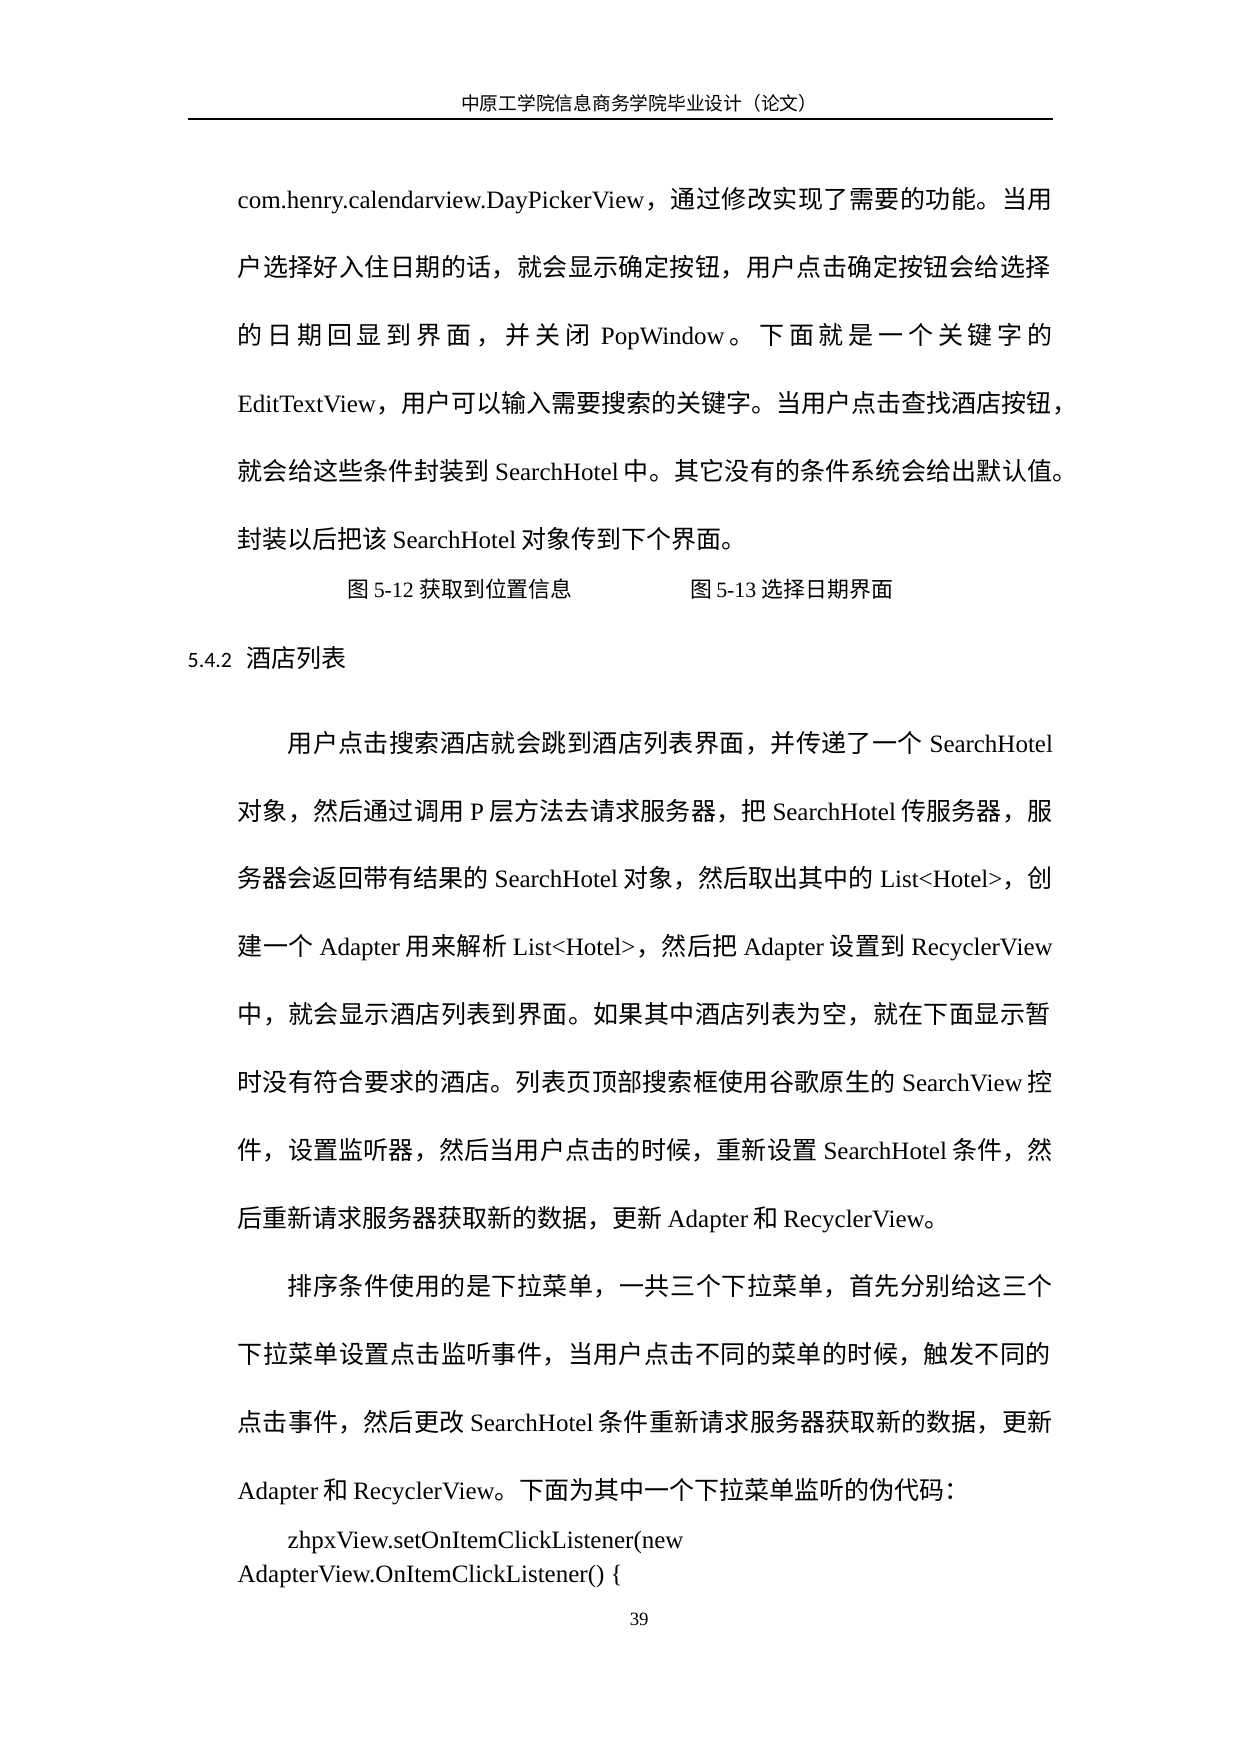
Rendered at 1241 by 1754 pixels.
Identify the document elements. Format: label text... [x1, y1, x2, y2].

text Hotel里面是酒店的一些信息，在此就不再列举。进入到首页，会调用高德的定位服务来获取当前的位置信息，然后把市、县和街道信息显示在目的地的EditTextView中，把经纬度信息存到Coordinate对象中。然后用户可以编辑目的地信息来修改目的地。下面是入住时间，默认时间为今天入住明天离店。用户点击会弹出一个PopWindow，里面包含一个日历选择控件，该控件是在github上面网友分享的一个控件com.henry.calendarview.DayPickerView，通过修改实现了需要的功能。当用户选择好入住日期的话，就会显示确定按钮，用户点击确定按钮会给选择的日期回显到界面，并关闭PopWindow。下面就是一个关键字的EditTextView，用户可以输入需要搜索的关键字。当用户点击查找酒店按钮，就会给这些条件封装到SearchHotel中。其它没有的条件系统会给出默认值。封装以后把该SearchHotel对象传到下个界面。 [237, 164, 1053, 571]
text 图5-12 获取到位置信息 图5-13 选择日期界面 [187, 571, 1053, 605]
text zhpxView.setOnItemClickListener(new AdapterView.OnItemClickListener() { [237, 1522, 1053, 1590]
text 排序条件使用的是下拉菜单，一共三个下拉菜单，首先分别给这三个下拉菜单设置点击监听事件，当用户点击不同的菜单的时候，触发不同的点击事件，然后更改SearchHotel条件重新请求服务器获取新的数据，更新Adapter和RecyclerView。下面为其中一个下拉菜单监听的伪代码： [237, 1251, 1053, 1522]
text 用户点击搜索酒店就会跳到酒店列表界面，并传递了一个SearchHotel对象，然后通过调用P层方法去请求服务器，把SearchHotel传服务器，服务器会返回带有结果的SearchHotel对象，然后取出其中的List<Hotel>，创建一个Adapter用来解析List<Hotel>，然后把Adapter设置到RecyclerView中，就会显示酒店列表到界面。如果其中酒店列表为空，就在下面显示暂时没有符合要求的酒店。列表页顶部搜索框使用谷歌原生的SearchView控件，设置监听器，然后当用户点击的时候，重新设置SearchHotel条件，然后重新请求服务器获取新的数据，更新Adapter和RecyclerView。 [237, 707, 1053, 1251]
subtitle 酒店列表 [187, 622, 1053, 690]
